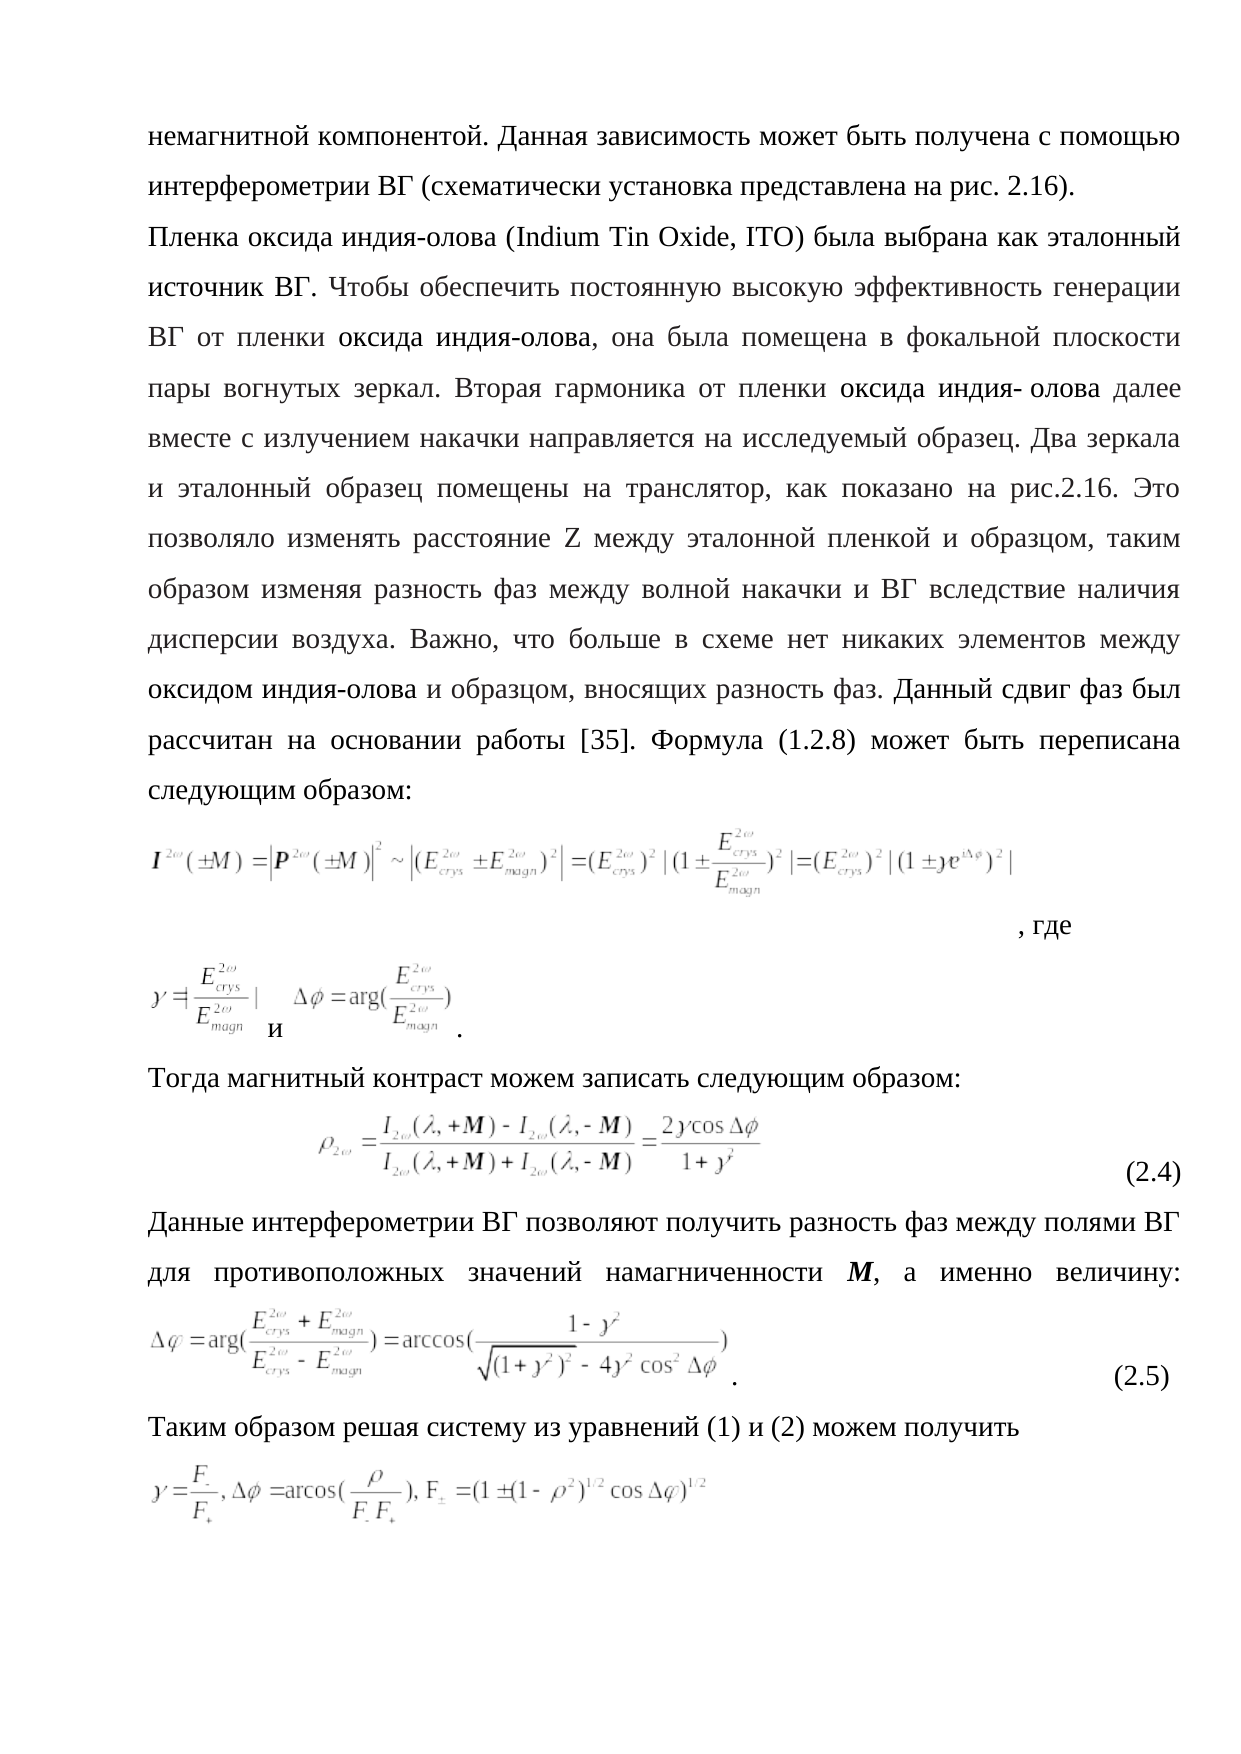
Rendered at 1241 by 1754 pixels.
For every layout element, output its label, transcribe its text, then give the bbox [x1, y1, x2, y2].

text Данные интерферометрии ВГ позволяют получить разность фаз между полями ВГ для противоположных значений намагниченности M, а именно величину: . (2.5) [148, 1204, 1181, 1392]
text (2.4) [148, 1111, 1181, 1187]
text , где [148, 822, 1181, 941]
text Тогда магнитный контраст можем записать следующим образом: [148, 1060, 1181, 1094]
text Таким образом решая систему из уравнений (1) и (2) можем получить [148, 1409, 1181, 1442]
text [148, 118, 1181, 202]
text и . [148, 958, 1181, 1043]
text Пленка оксида индия-олова (Indium Tin Oxide, ITO) была выбрана как эталонный источник ВГ. Чтобы обеспечить постоянную высокую эффективность генерации ВГ от пленки оксида индия-олова, она была помещена в фокальной плоскости пары вогнутых зеркал. Вторая гармоника от пленки оксида индия- олова далее вместе с излучением накачки направляется на исследуемый образец. Два зеркала и эталонный образец помещены на транслятор, как показано на рис.2.16. Это позволяло изменять расстояние Z между эталонной пленкой и образцом, таким образом изменяя разность фаз между волной накачки и ВГ вследствие наличия дисперсии воздуха. Важно, что больше в схеме нет никаких элементов между оксидом индия-олова и образцом, вносящих разность фаз. Данный сдвиг фаз был рассчитан на основании работы [35]. Формула (1.2.8) может быть переписана следующим образом: [148, 219, 1181, 806]
